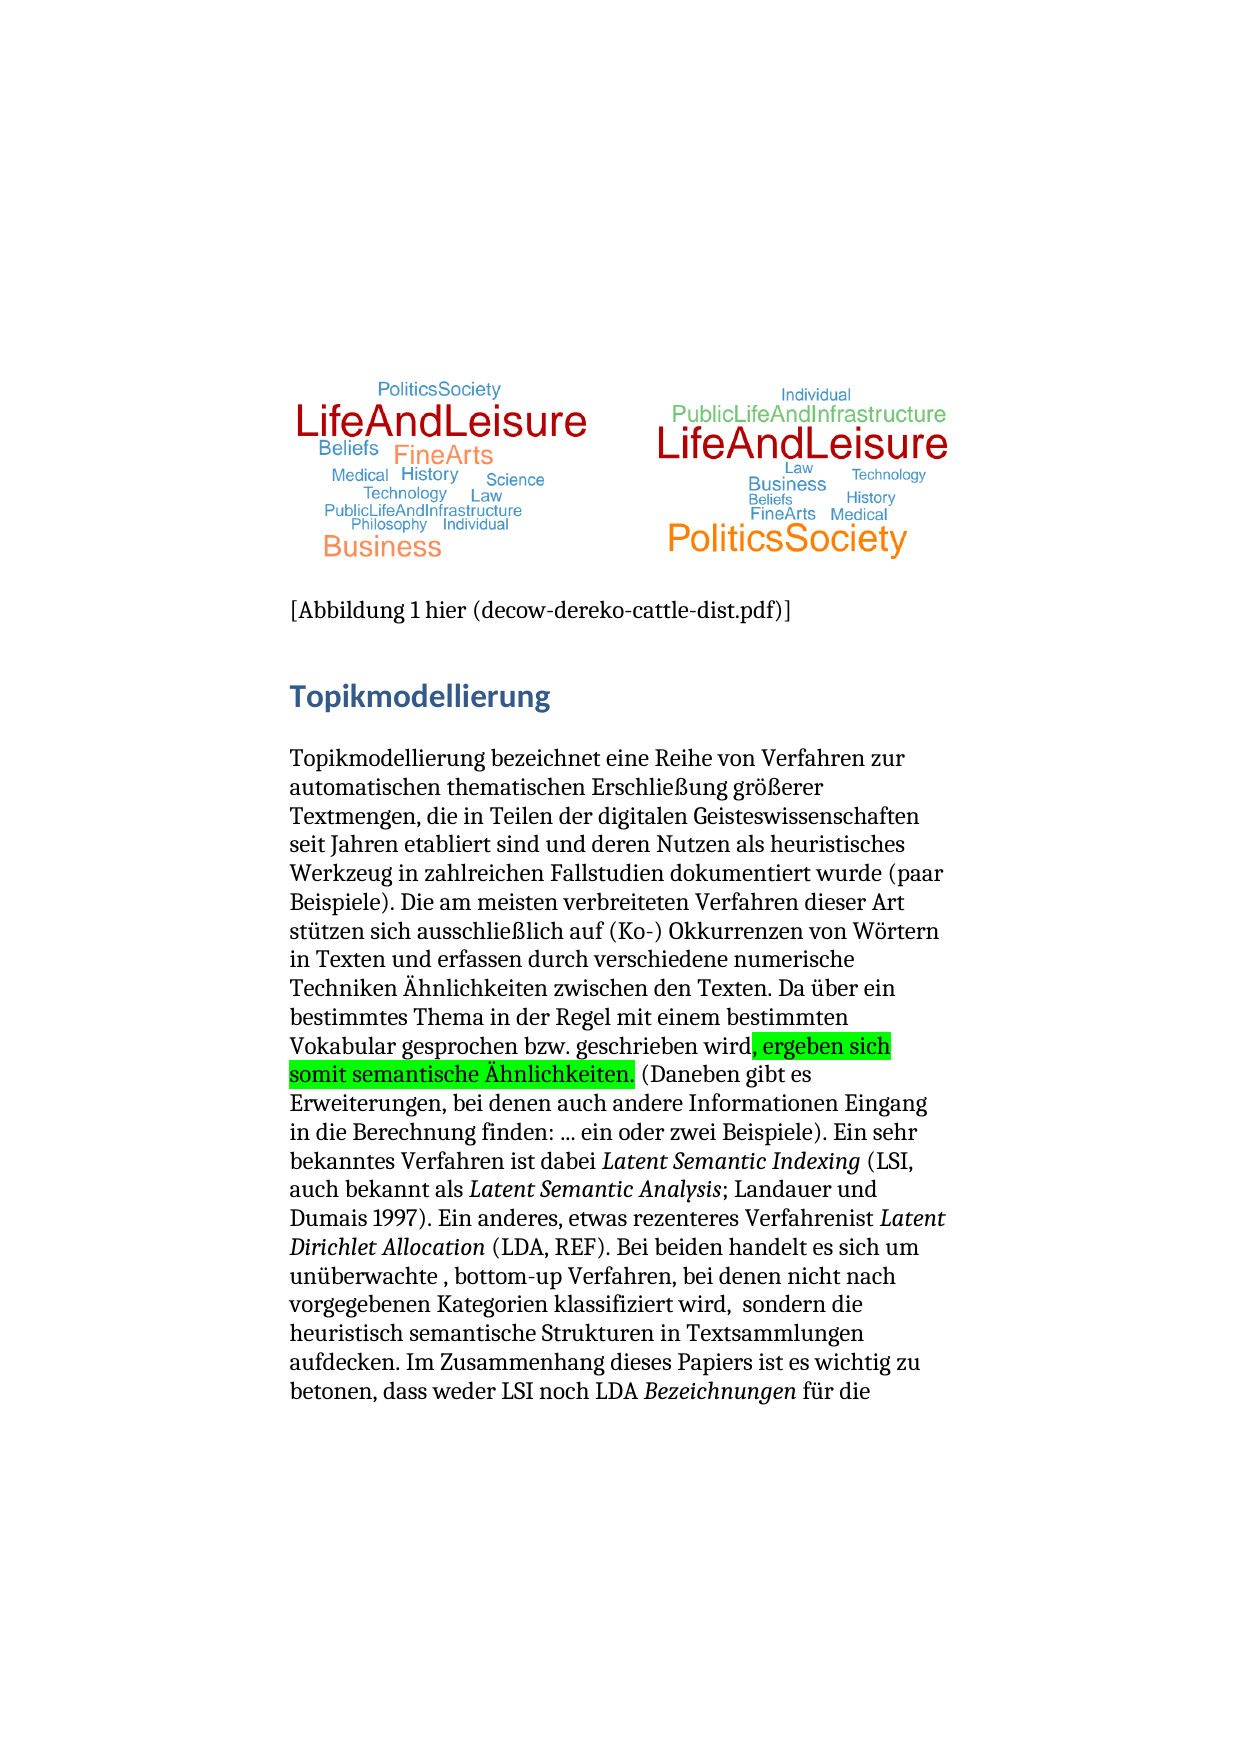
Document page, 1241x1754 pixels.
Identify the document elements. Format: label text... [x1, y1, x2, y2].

text [Abbildung 1 hier (decow-dereko-cattle-dist.pdf)] [289, 596, 951, 625]
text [289, 744, 951, 1405]
subtitle Topikmodellierung [289, 675, 951, 715]
